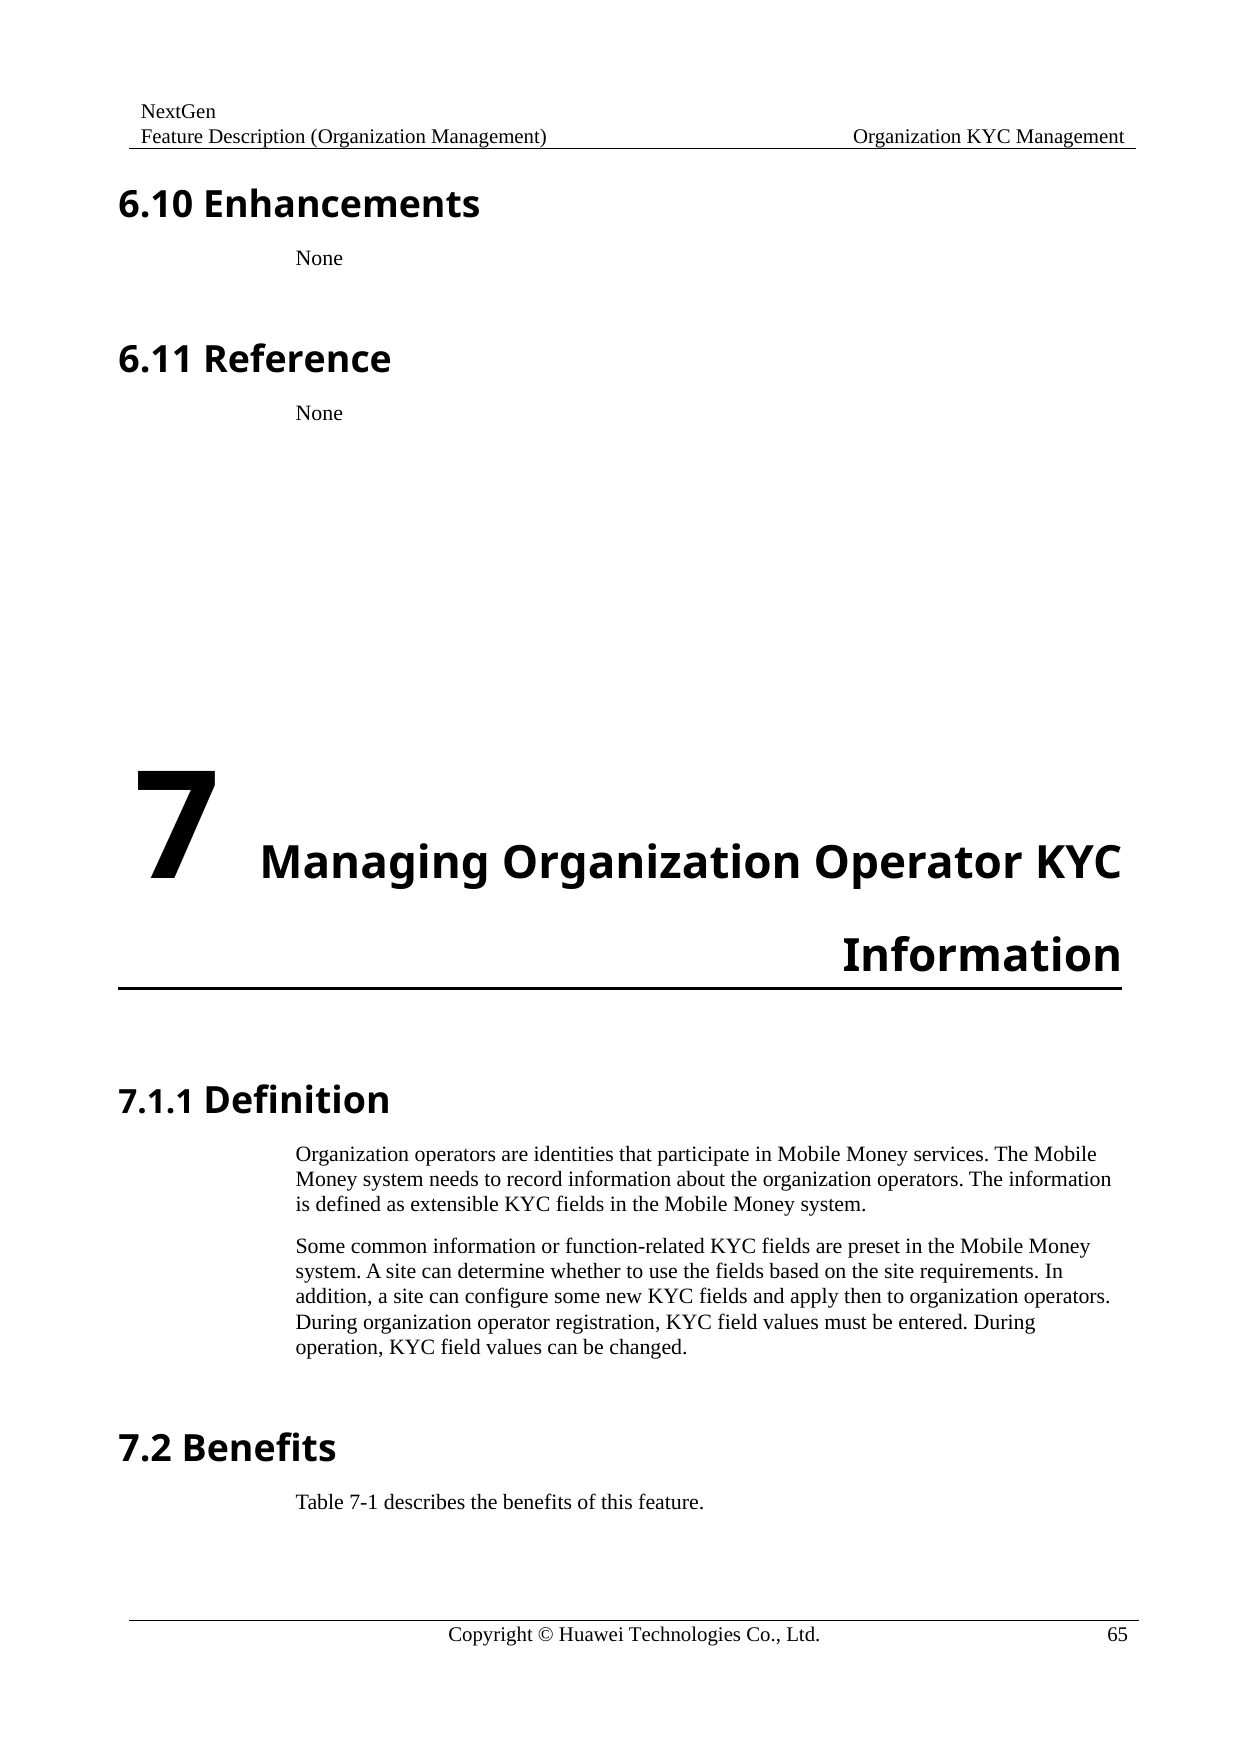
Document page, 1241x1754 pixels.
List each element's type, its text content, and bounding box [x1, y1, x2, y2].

subtitle Definition [118, 1073, 1122, 1124]
subtitle Benefits [118, 1422, 1122, 1473]
subtitle Managing Organization Operator KYC Information [118, 718, 1122, 987]
text Table 1-19 describes the benefits of this feature. [295, 1489, 1122, 1514]
subtitle Enhancements [118, 177, 1122, 228]
text Some common information or function-related KYC fields are preset in the Mobile Money system. A site can determine whether to use the fields based on the site requirements. In addition, a site can configure some new KYC fields and apply then to organization operators. During organization operator registration, KYC field values must be entered. During operation, KYC field values can be changed. [295, 1233, 1122, 1359]
subtitle Reference [118, 333, 1122, 384]
text Organization operators are identities that participate in Mobile Money services. The Mobile Money system needs to record information about the organization operators. The information is defined as extensible KYC fields in the Mobile Money system. [295, 1141, 1122, 1216]
text None [295, 245, 1122, 270]
text None [295, 400, 1122, 426]
